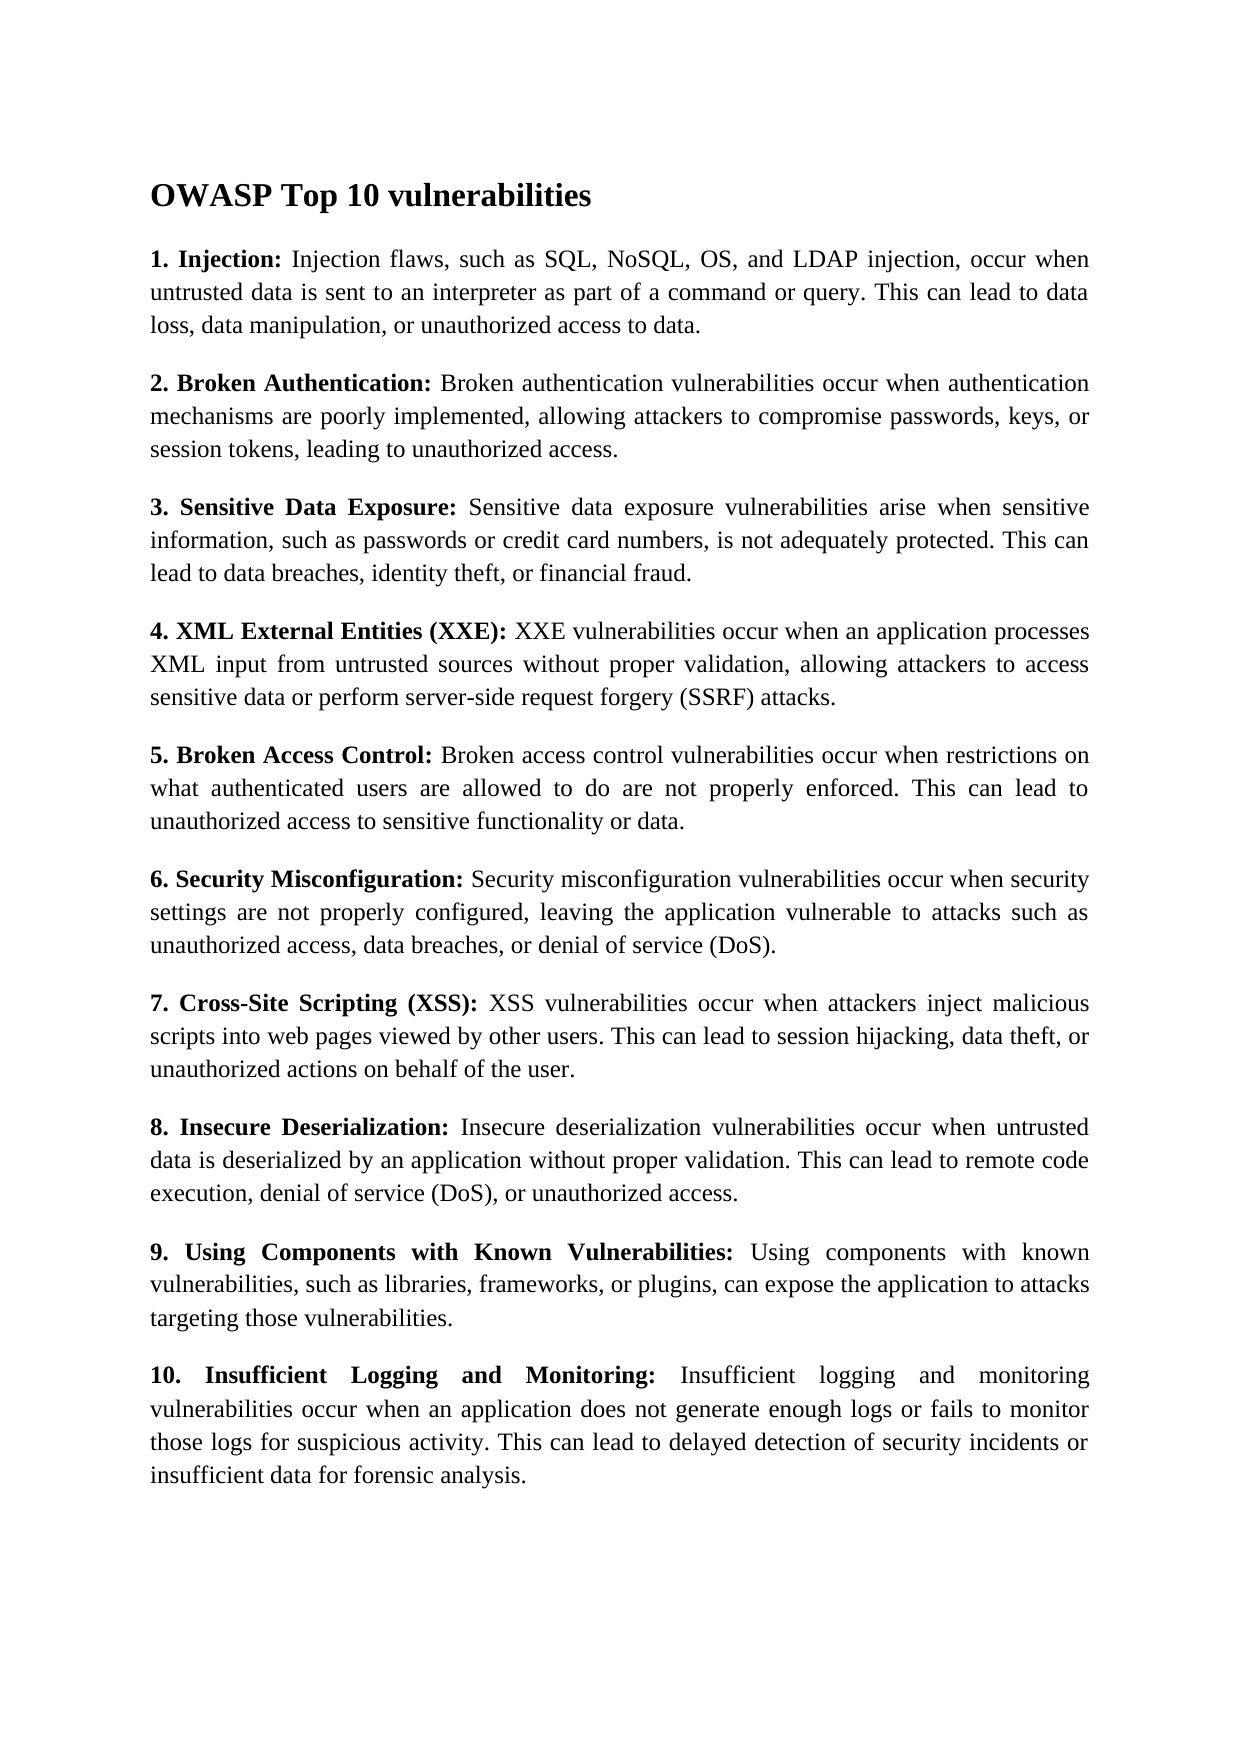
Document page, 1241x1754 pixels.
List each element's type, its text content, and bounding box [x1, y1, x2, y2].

text 5. Broken Access Control: Broken access control vulnerabilities occur when restrictions on what authenticated users are allowed to do are not properly enforced. This can lead to unauthorized access to sensitive functionality or data. [150, 740, 1090, 835]
text 1. Injection: Injection flaws, such as SQL, NoSQL, OS, and LDAP injection, occur when untrusted data is sent to an interpreter as part of a command or query. This can lead to data loss, data manipulation, or unauthorized access to data. [150, 244, 1090, 339]
text 3. Sensitive Data Exposure: Sensitive data exposure vulnerabilities arise when sensitive information, such as passwords or credit card numbers, is not adequately protected. This can lead to data breaches, identity theft, or financial fraud. [150, 492, 1090, 587]
text 6. Security Misconfiguration: Security misconfiguration vulnerabilities occur when security settings are not properly configured, leaving the application vulnerable to attacks such as unauthorized access, data breaches, or denial of service (DoS). [150, 864, 1090, 959]
text 4. XML External Entities (XXE): XXE vulnerabilities occur when an application processes XML input from untrusted sources without proper validation, allowing attackers to access sensitive data or perform server-side request forgery (SSRF) attacks. [150, 616, 1090, 711]
text 7. Cross-Site Scripting (XSS): XSS vulnerabilities occur when attackers inject malicious scripts into web pages viewed by other users. This can lead to session hijacking, data theft, or unauthorized actions on behalf of the user. [150, 988, 1090, 1083]
text OWASP Top 10 vulnerabilities [150, 175, 1090, 213]
text 10. Insufficient Logging and Monitoring: Insufficient logging and monitoring vulnerabilities occur when an application does not generate enough logs or fails to monitor those logs for suspicious activity. This can lead to delayed detection of security incidents or insufficient data for forensic analysis. [150, 1361, 1090, 1488]
text 2. Broken Authentication: Broken authentication vulnerabilities occur when authentication mechanisms are poorly implemented, allowing attackers to compromise passwords, keys, or session tokens, leading to unauthorized access. [150, 368, 1090, 463]
text 9. Using Components with Known Vulnerabilities: Using components with known vulnerabilities, such as libraries, frameworks, or plugins, can expose the application to attacks targeting those vulnerabilities. [150, 1237, 1090, 1331]
text 8. Insecure Deserialization: Insecure deserialization vulnerabilities occur when untrusted data is deserialized by an application without proper validation. This can lead to remote code execution, denial of service (DoS), or unauthorized access. [150, 1112, 1090, 1207]
